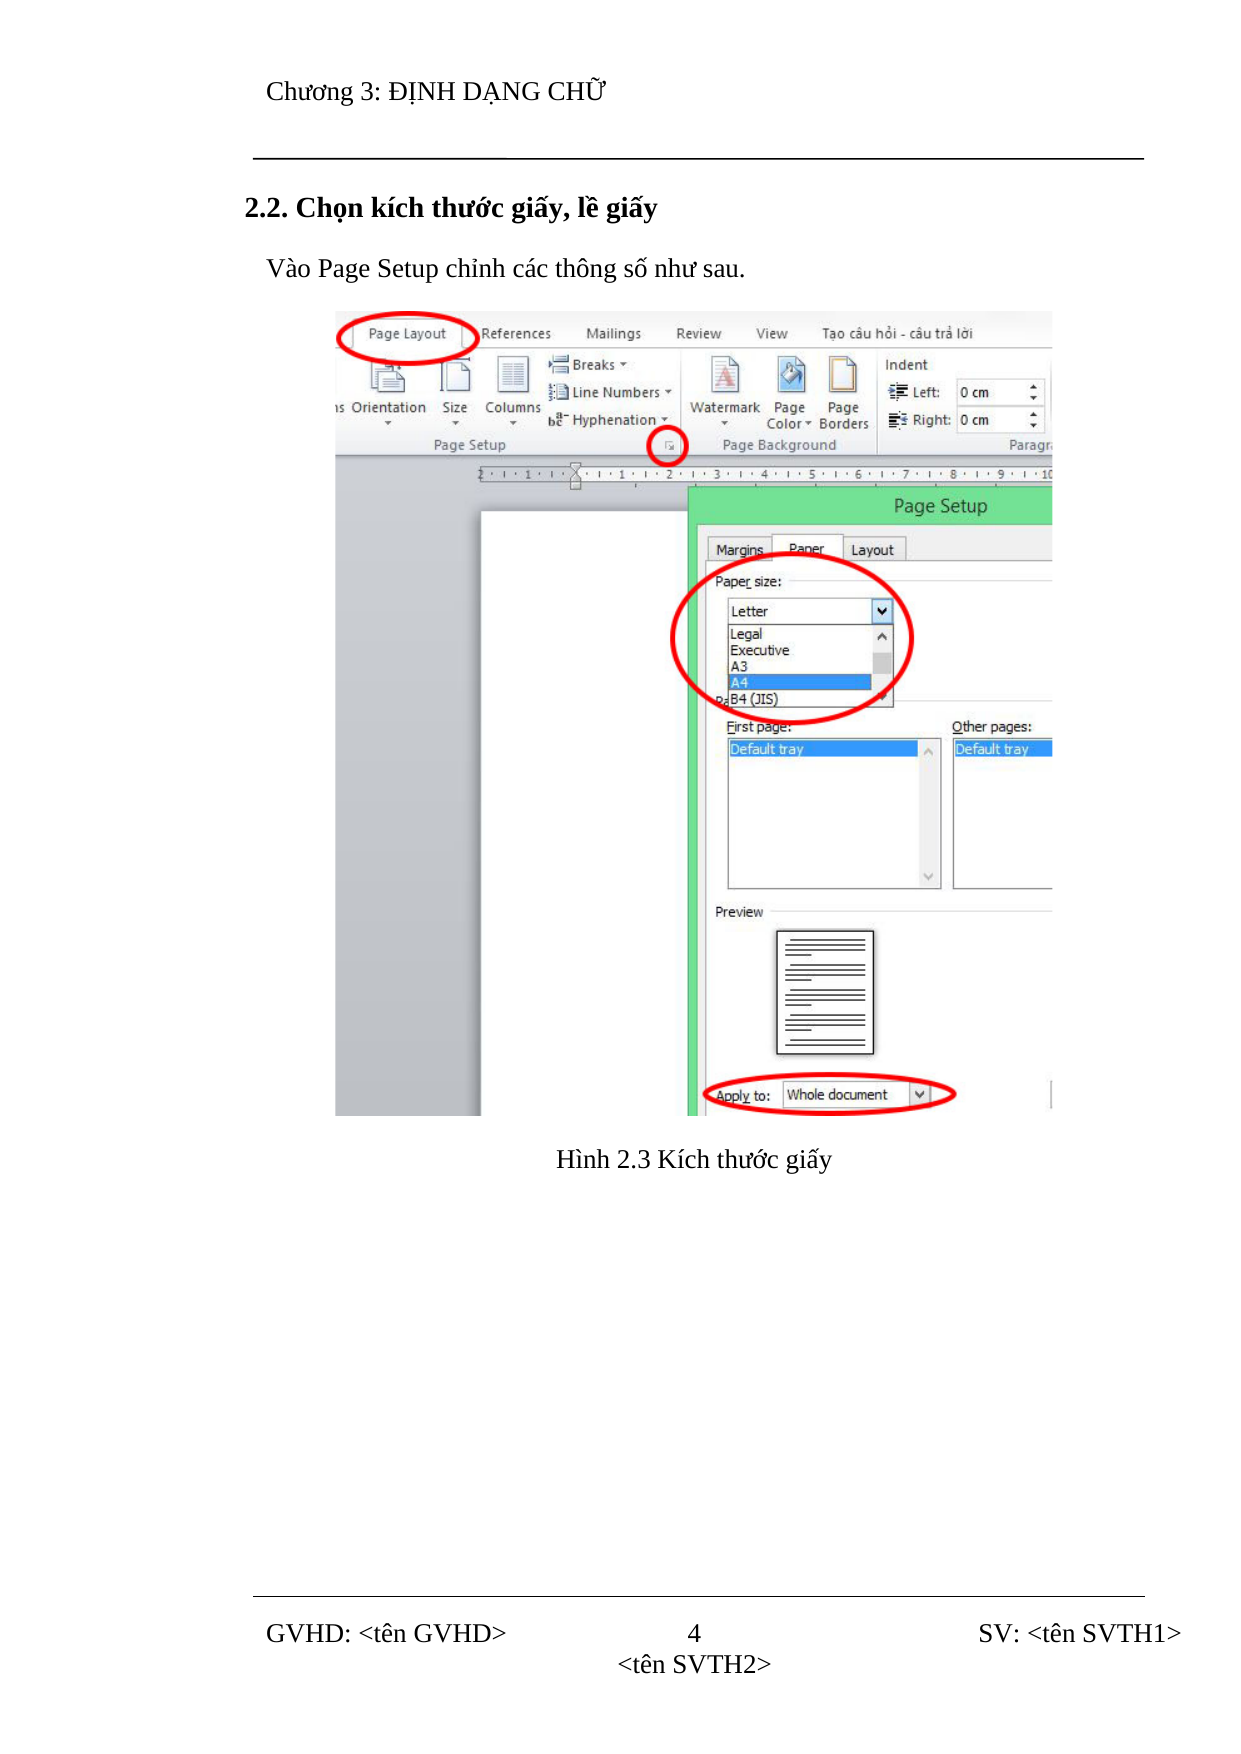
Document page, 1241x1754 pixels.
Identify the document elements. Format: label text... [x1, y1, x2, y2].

subtitle Chọn kích thước giấy, lề giấy [244, 190, 1122, 223]
text Vào Page Setup chỉnh các thông số như sau. [207, 252, 1122, 284]
picture [335, 311, 1053, 1116]
